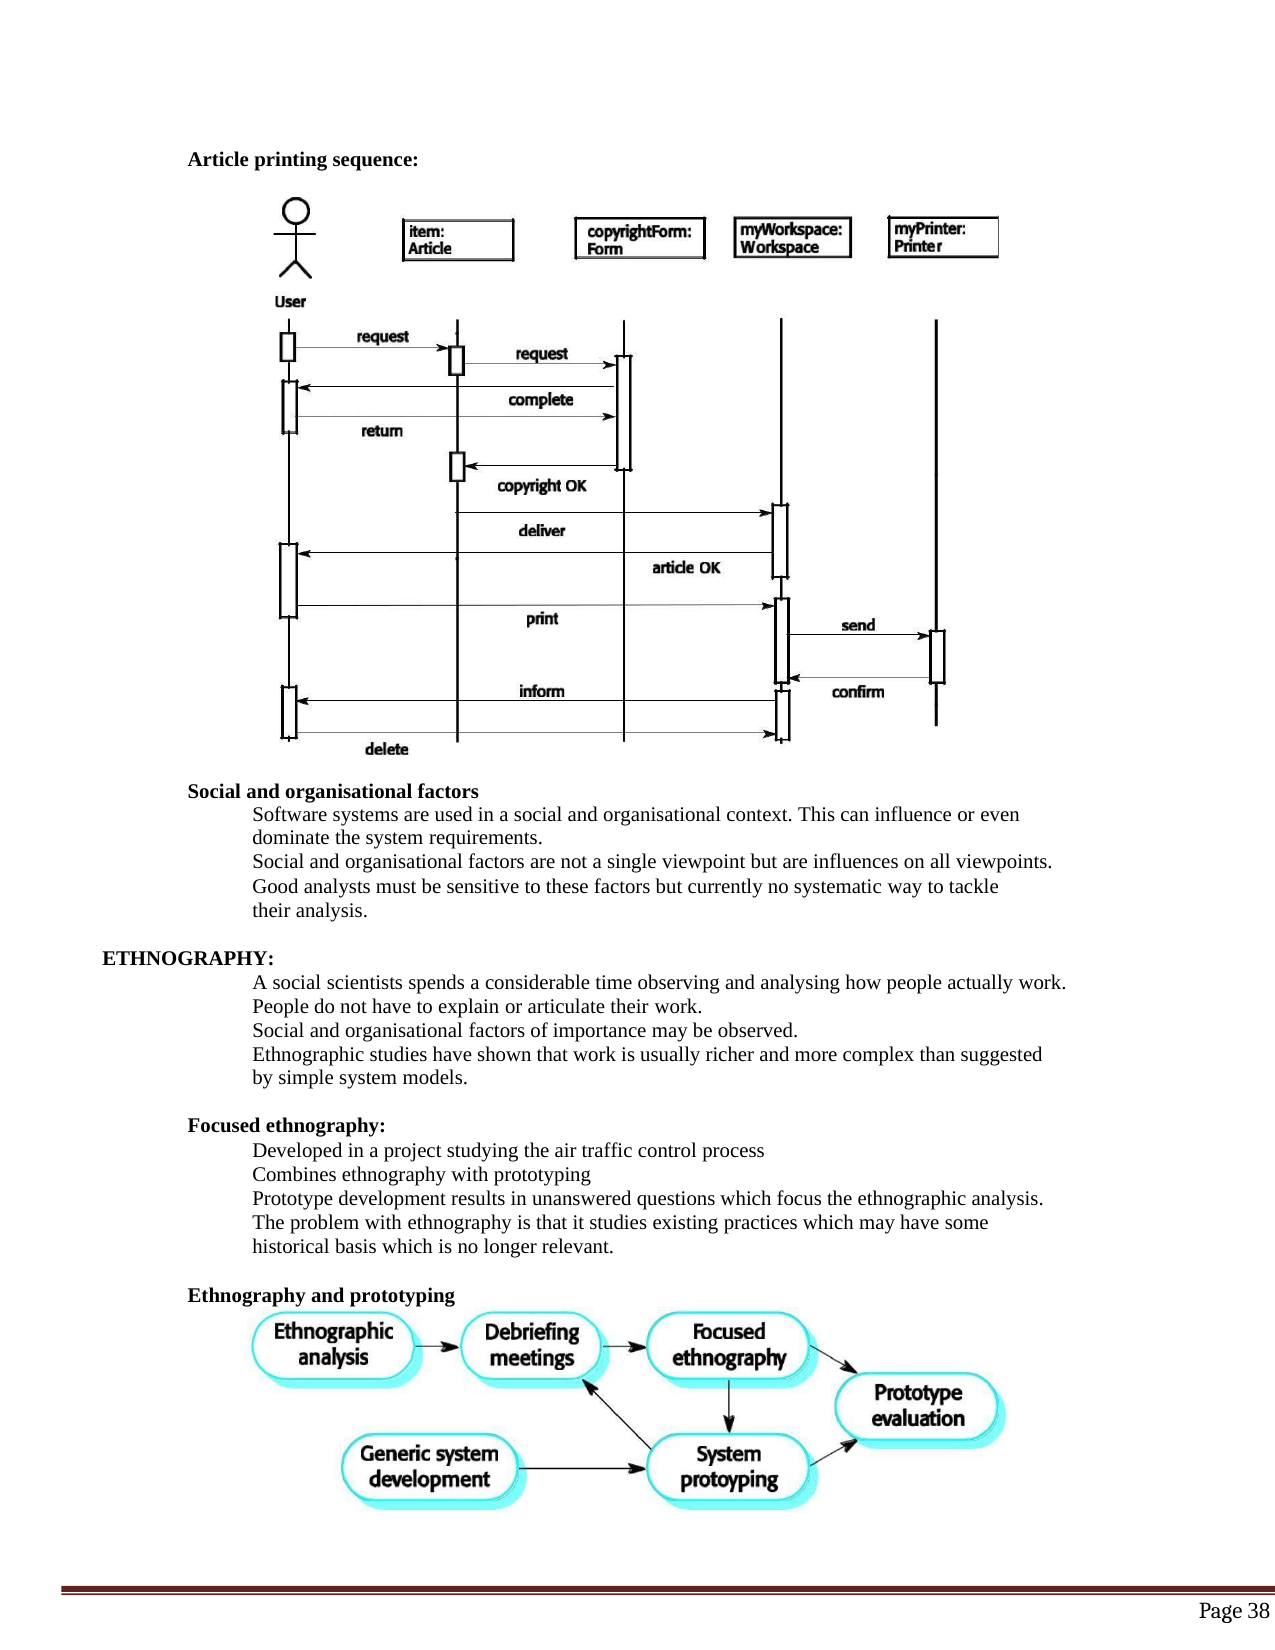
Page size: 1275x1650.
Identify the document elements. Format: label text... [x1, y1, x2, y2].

text A social scientists spends a considerable time observing and analysing how people actually work. People do not have to explain or articulate their work. [252, 970, 1078, 1018]
text Software systems are used in a social and organisational context. This can influence or even dominate the system requirements. [252, 803, 1078, 849]
subtitle ETHNOGRAPHY: [64, 946, 1275, 970]
text Developed in a project studying the air traffic control process Combines ethnography with prototyping [252, 1138, 767, 1186]
text Social and organisational factors are not a single viewpoint but are influences on all viewpoints. [252, 849, 1275, 873]
text Social and organisational factors of importance may be observed. [252, 1018, 1275, 1042]
picture [273, 197, 999, 755]
text Prototype development results in unanswered questions which focus the ethnographic analysis. The problem with ethnography is that it studies existing practices which may have some historical basis which is no longer relevant. [252, 1186, 1071, 1258]
text Ethnographic studies have shown that work is usually richer and more complex than suggested by simple system models. [252, 1043, 1045, 1089]
subtitle Ethnography and prototyping [187, 1283, 1275, 1307]
text Social and organisational factors [187, 779, 1275, 803]
text Good analysts must be sensitive to these factors but currently no systematic way to tackle their analysis. [252, 874, 1011, 922]
subtitle Focused ethnography: [187, 1114, 1275, 1138]
subtitle Article printing sequence: [187, 147, 1275, 171]
picture [247, 1307, 1010, 1513]
